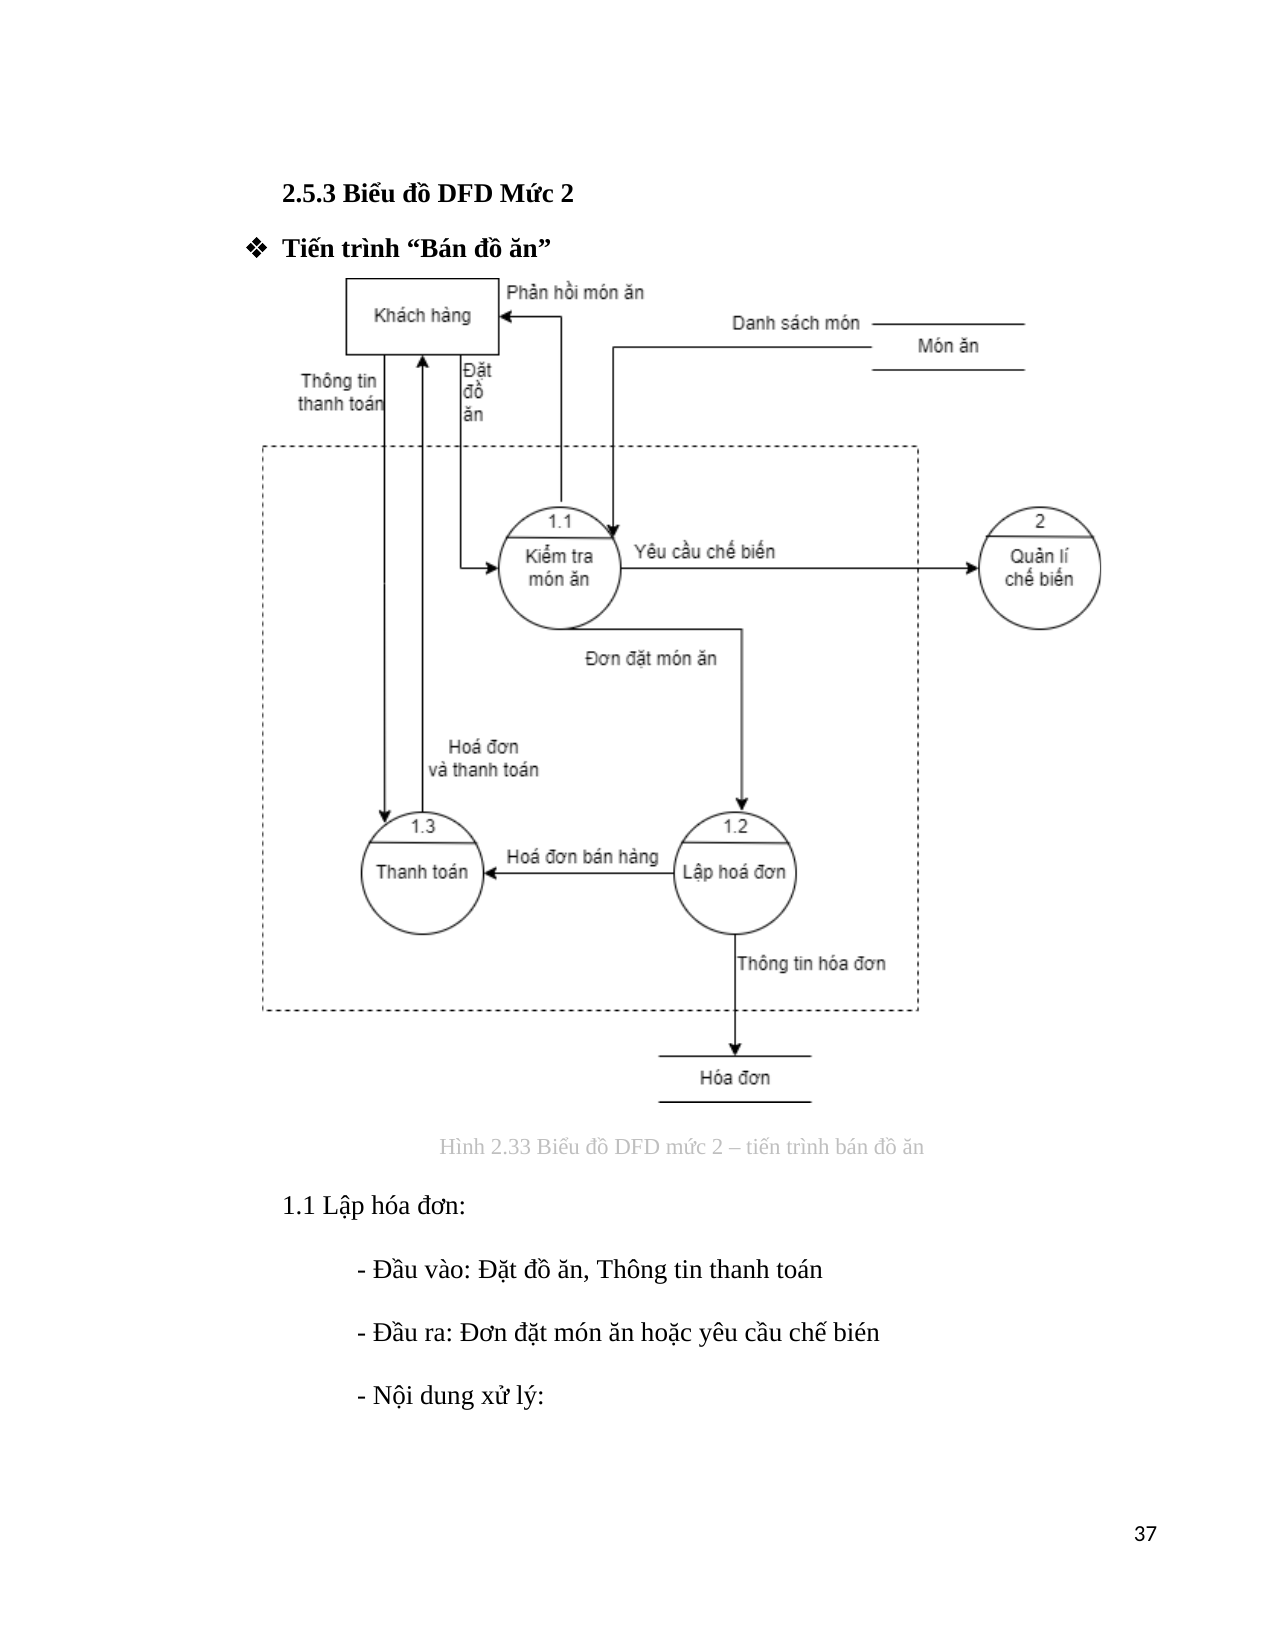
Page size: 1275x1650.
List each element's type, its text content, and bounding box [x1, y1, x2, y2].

text - Đầu vào: Đặt đồ ăn, Thông tin thanh toán [207, 1253, 1157, 1284]
text Hình 2.33 Biểu đồ DFD mức 2 – tiến trình bán đồ ăn [207, 1133, 1157, 1159]
subtitle 2.5.3 Biểu đồ DFD Mức 2 [207, 177, 1157, 208]
text - Đầu ra: Đơn đặt món ăn hoặc yêu cầu chế bién [207, 1316, 1157, 1347]
list Tiến trình “Bán đồ ăn” [244, 232, 1157, 263]
picture [262, 278, 1102, 1103]
text - Nội dung xử lý: [207, 1379, 1157, 1411]
text 1.1 Lập hóa đơn: [207, 1189, 1157, 1221]
